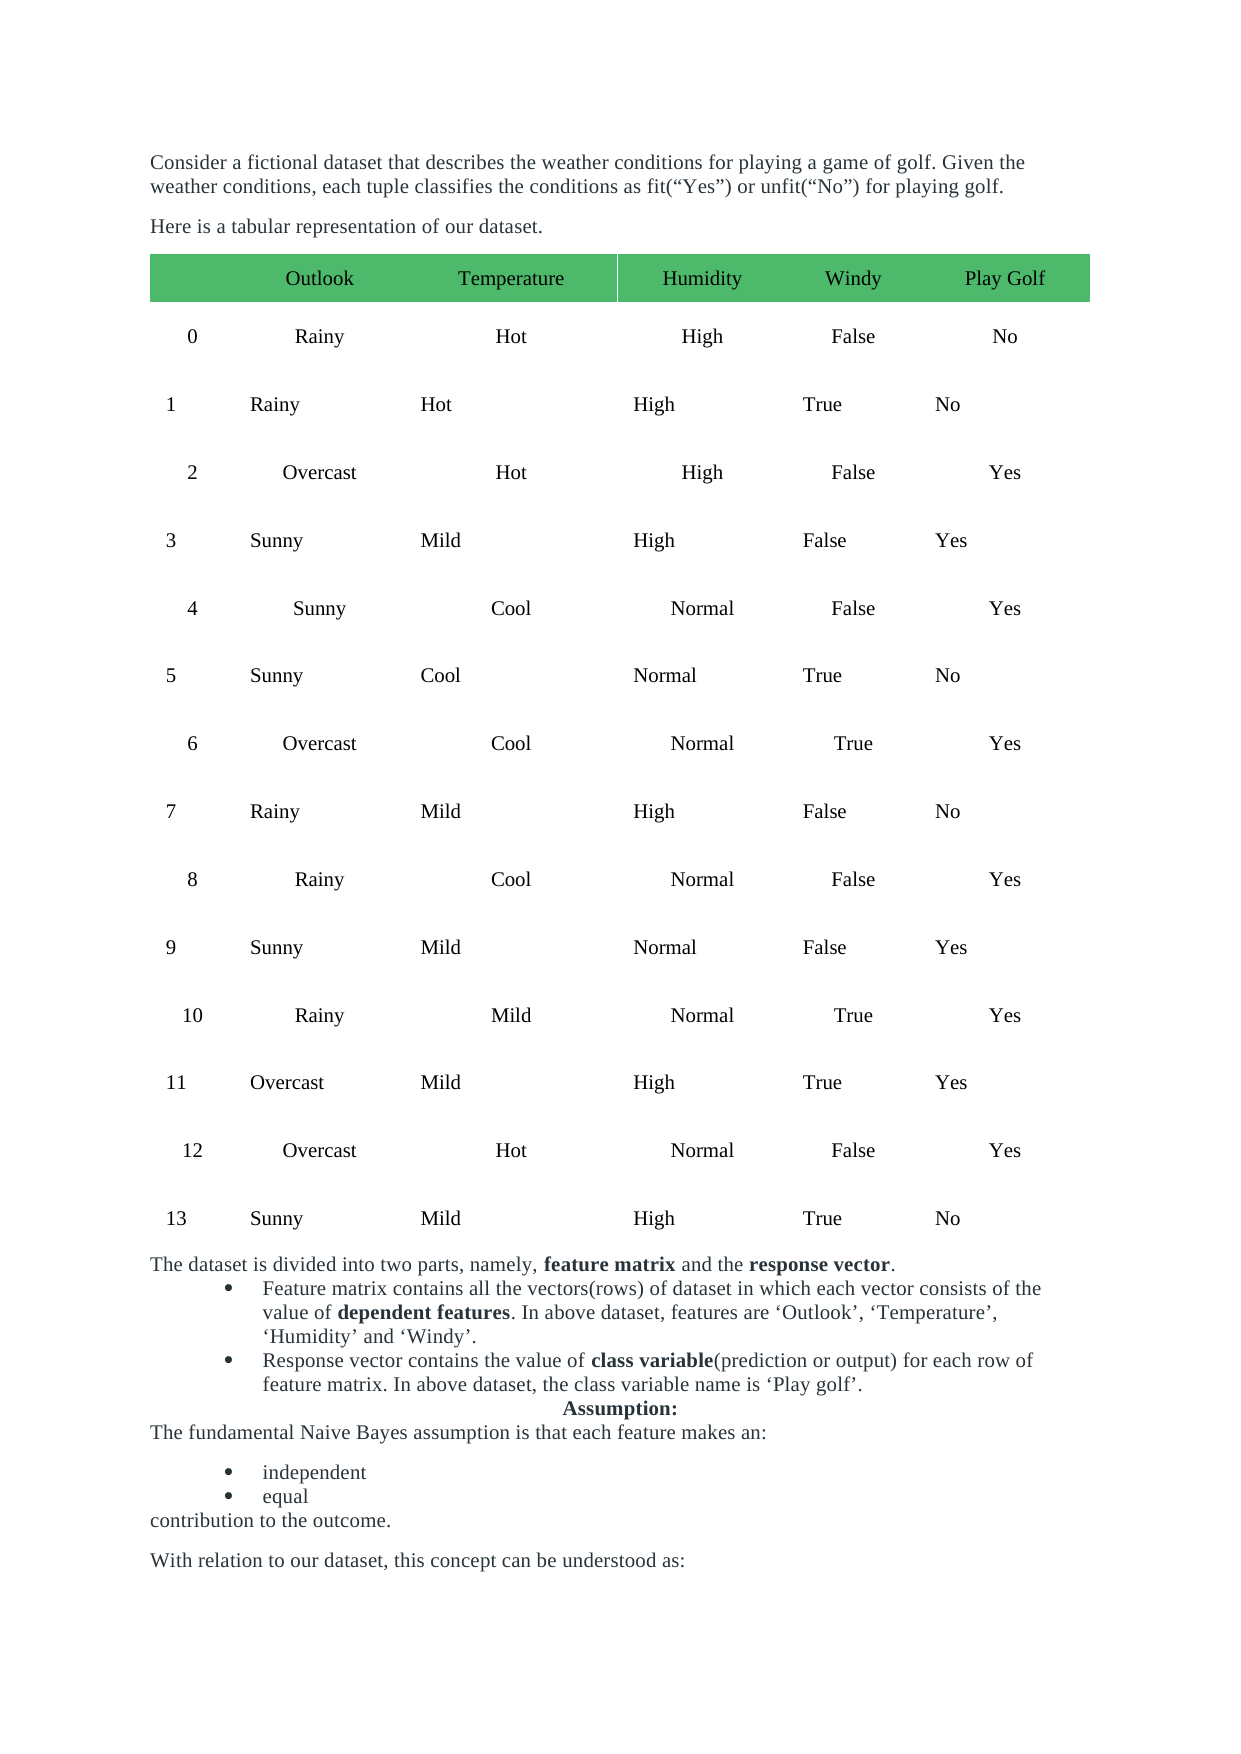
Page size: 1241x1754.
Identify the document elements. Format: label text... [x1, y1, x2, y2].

table_cell Normal [618, 642, 787, 709]
table_cell Rainy [234, 370, 405, 438]
table_cell False [787, 574, 919, 642]
text The fundamental Naive Bayes assumption is that each feature makes an: [150, 1420, 1090, 1444]
table_cell Normal [618, 709, 787, 777]
table_cell 2 [150, 438, 234, 506]
text contribution to the outcome. [150, 1508, 1090, 1532]
table_cell 13 [150, 1184, 234, 1252]
table_cell True [787, 709, 919, 777]
table_cell Rainy [234, 981, 405, 1048]
table_cell True [787, 1049, 919, 1116]
table_cell Rainy [234, 777, 405, 845]
table_cell Overcast [234, 1049, 405, 1116]
table_cell No [919, 642, 1090, 709]
table_cell 1 [150, 370, 234, 438]
list equal [225, 1484, 1090, 1508]
table_header Temperature [405, 254, 617, 302]
table_cell Yes [919, 506, 1090, 574]
list Response vector contains the value of class variable(prediction or output) for each row of feature matrix. In above dataset, the class variable name is ‘Play golf’. [225, 1348, 1090, 1396]
table_cell 3 [150, 506, 234, 574]
table_cell Yes [919, 1116, 1090, 1184]
table_cell True [787, 370, 919, 438]
table_cell Overcast [234, 709, 405, 777]
table_cell Rainy [234, 845, 405, 913]
table_cell Normal [618, 845, 787, 913]
table_cell Yes [919, 913, 1090, 981]
table_cell False [787, 438, 919, 506]
table_cell Cool [405, 642, 617, 709]
table_cell High [618, 1184, 787, 1252]
table_cell Yes [919, 709, 1090, 777]
table_cell 8 [150, 845, 234, 913]
table_cell High [618, 777, 787, 845]
table_cell False [787, 506, 919, 574]
text With relation to our dataset, this concept can be understood as: [150, 1548, 1090, 1572]
table_cell False [787, 845, 919, 913]
table_cell True [787, 642, 919, 709]
table_cell 5 [150, 642, 234, 709]
table_header Play Golf [919, 254, 1090, 302]
table_cell Hot [405, 303, 617, 370]
table_cell Normal [618, 574, 787, 642]
table_cell Mild [405, 913, 617, 981]
table_cell 4 [150, 574, 234, 642]
text Here is a tabular representation of our dataset. [150, 214, 1090, 238]
table_cell 11 [150, 1049, 234, 1116]
table_cell 7 [150, 777, 234, 845]
table_cell Sunny [234, 506, 405, 574]
table_cell True [787, 981, 919, 1048]
table_cell 6 [150, 709, 234, 777]
table_cell False [787, 303, 919, 370]
table_cell Overcast [234, 438, 405, 506]
table_cell Mild [405, 1049, 617, 1116]
table_header Windy [787, 254, 919, 302]
table_cell Sunny [234, 1184, 405, 1252]
table_cell 9 [150, 913, 234, 981]
table_cell High [618, 1049, 787, 1116]
table_cell Mild [405, 777, 617, 845]
table_cell Cool [405, 574, 617, 642]
table_header [150, 254, 234, 302]
table_cell Sunny [234, 913, 405, 981]
table_cell High [618, 506, 787, 574]
table_cell 12 [150, 1116, 234, 1184]
table_cell False [787, 777, 919, 845]
table_cell Normal [618, 1116, 787, 1184]
table_cell False [787, 913, 919, 981]
table_cell Cool [405, 845, 617, 913]
table_cell High [618, 303, 787, 370]
table_cell Sunny [234, 642, 405, 709]
table_cell Overcast [234, 1116, 405, 1184]
text Assumption: [150, 1396, 1090, 1420]
list Feature matrix contains all the vectors(rows) of dataset in which each vector consists of the value of dependent features. In above dataset, features are ‘Outlook’, ‘Temperature’, ‘Humidity’ and ‘Windy’. [225, 1276, 1090, 1348]
table_cell No [919, 303, 1090, 370]
table_header Outlook [234, 254, 405, 302]
table_cell No [919, 370, 1090, 438]
table_cell High [618, 370, 787, 438]
table_cell High [618, 438, 787, 506]
table_cell Cool [405, 709, 617, 777]
table_cell Mild [405, 981, 617, 1048]
table_header Humidity [618, 254, 787, 302]
table_cell Rainy [234, 303, 405, 370]
table_cell Normal [618, 913, 787, 981]
table_cell Yes [919, 981, 1090, 1048]
table_cell Yes [919, 1049, 1090, 1116]
table_cell 10 [150, 981, 234, 1048]
table_cell No [919, 1184, 1090, 1252]
table_cell No [919, 777, 1090, 845]
table_cell Yes [919, 574, 1090, 642]
text The dataset is divided into two parts, namely, feature matrix and the response vector. [150, 1252, 1090, 1276]
table_cell Hot [405, 1116, 617, 1184]
table_cell Hot [405, 370, 617, 438]
table_cell Normal [618, 981, 787, 1048]
table_cell Mild [405, 1184, 617, 1252]
text Consider a fictional dataset that describes the weather conditions for playing a game of golf. Given the weather conditions, each tuple classifies the conditions as fit(“Yes”) or unfit(“No”) for playing golf. [150, 150, 1090, 198]
table_cell Yes [919, 438, 1090, 506]
table_cell Yes [919, 845, 1090, 913]
table_cell Mild [405, 506, 617, 574]
table_cell True [787, 1184, 919, 1252]
table_cell Sunny [234, 574, 405, 642]
table_cell False [787, 1116, 919, 1184]
table_cell 0 [150, 303, 234, 370]
list independent [225, 1460, 1090, 1484]
table_cell Hot [405, 438, 617, 506]
